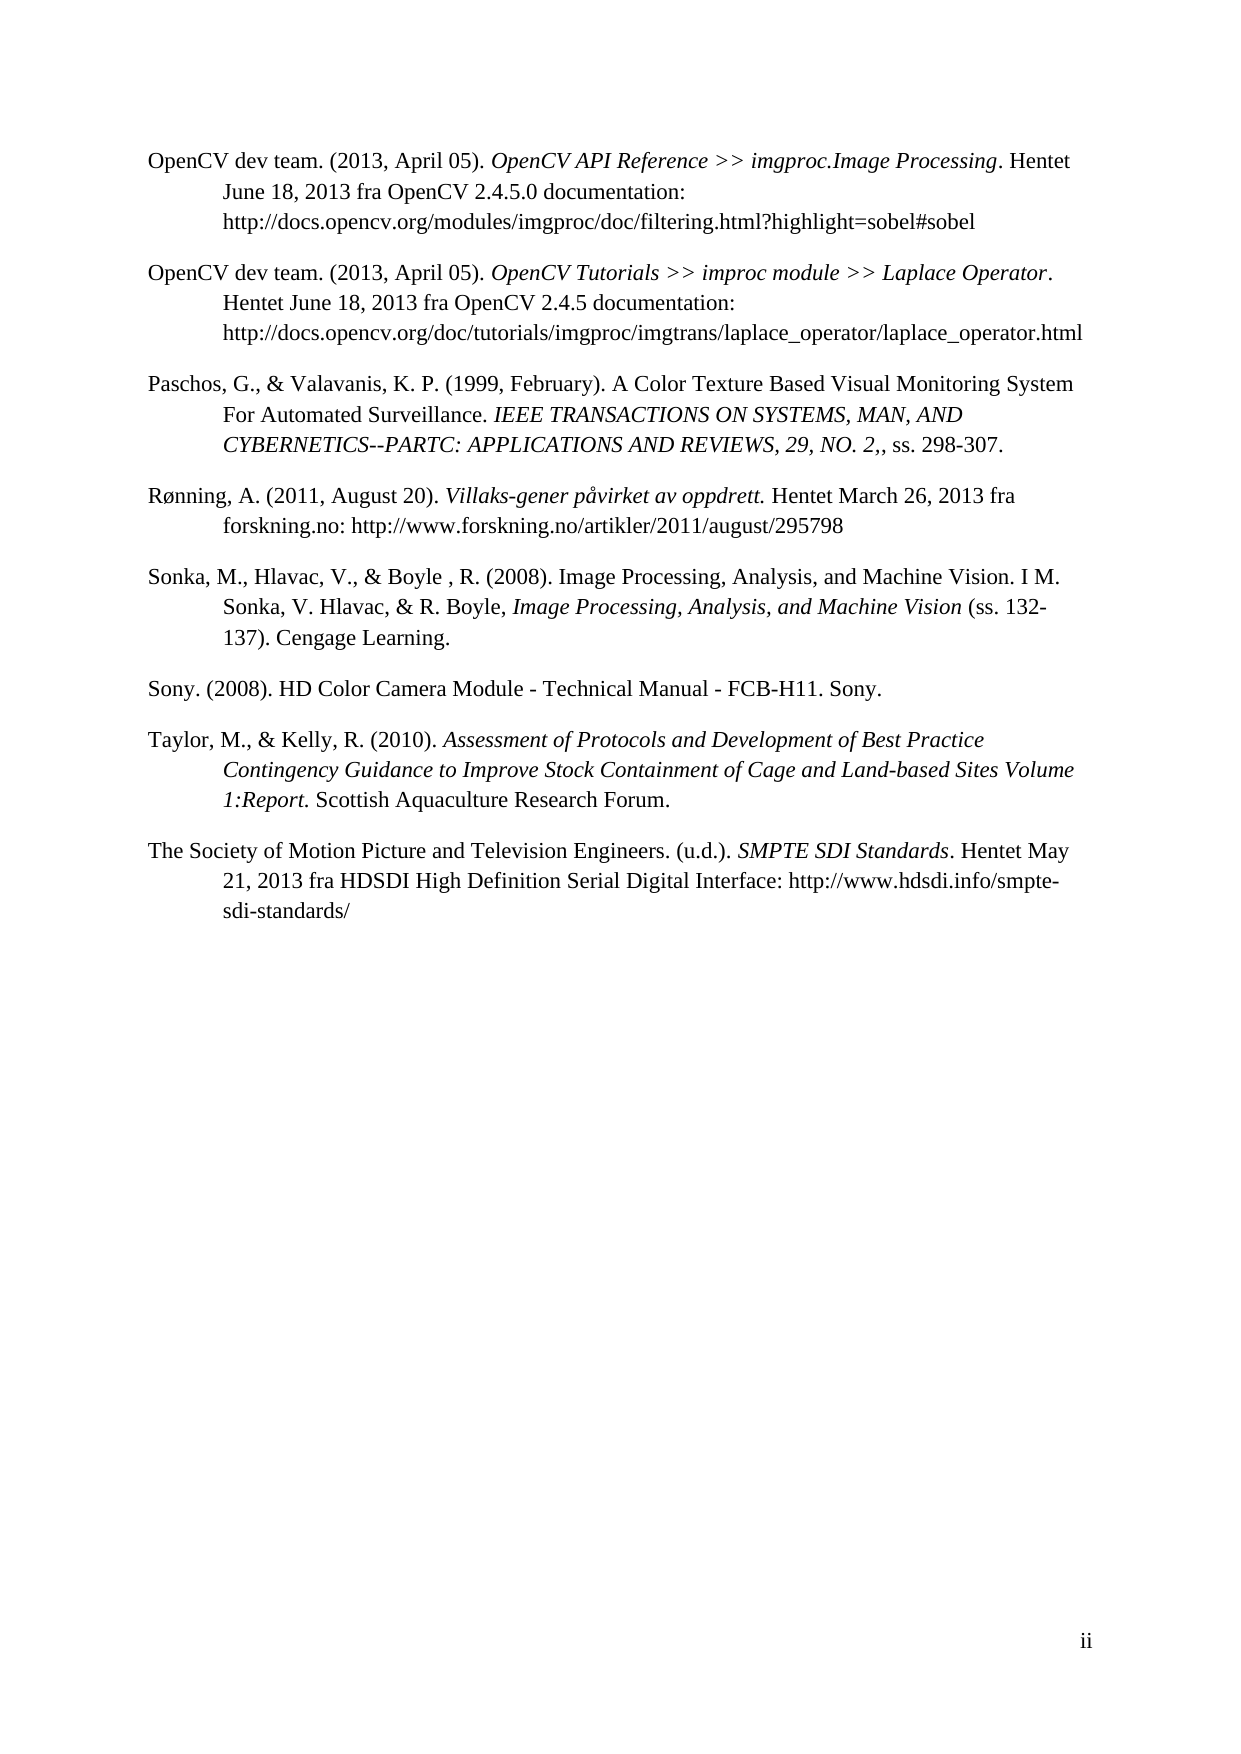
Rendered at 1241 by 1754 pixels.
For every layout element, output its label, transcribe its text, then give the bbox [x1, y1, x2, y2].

text OpenCV dev team. (2013, April 05). OpenCV API Reference >> imgproc.Image Processing. Hentet June 18, 2013 fra OpenCV 2.4.5.0 documentation: http://docs.opencv.org/modules/imgproc/doc/filtering.html?highlight=sobel#sobel [148, 148, 1093, 234]
text Taylor, M., & Kelly, R. (2010). Assessment of Protocols and Development of Best Practice Contingency Guidance to Improve Stock Containment of Cage and Land-based Sites Volume 1:Report. Scottish Aquaculture Research Forum. [148, 726, 1093, 812]
text Sonka, M., Hlavac, V., & Boyle , R. (2008). Image Processing, Analysis, and Machine Vision. I M. Sonka, V. Hlavac, & R. Boyle, Image Processing, Analysis, and Machine Vision (ss. 132-137). Cengage Learning. [148, 563, 1093, 650]
text Rønning, A. (2011, August 20). Villaks-gener påvirket av oppdrett. Hentet March 26, 2013 fra forskning.no: http://www.forskning.no/artikler/2011/august/295798 [148, 482, 1093, 538]
text The Society of Motion Picture and Television Engineers. (u.d.). SMPTE SDI Standards. Hentet May 21, 2013 fra HDSDI High Definition Serial Digital Interface: http://www.hdsdi.info/smpte-sdi-standards/ [148, 837, 1093, 924]
text Paschos, G., & Valavanis, K. P. (1999, February). A Color Texture Based Visual Monitoring System For Automated Surveillance. IEEE TRANSACTIONS ON SYSTEMS, MAN, AND CYBERNETICS--PARTC: APPLICATIONS AND REVIEWS, 29, NO. 2,, ss. 298-307. [148, 371, 1093, 457]
text OpenCV dev team. (2013, April 05). OpenCV Tutorials >> improc module >> Laplace Operator. Hentet June 18, 2013 fra OpenCV 2.4.5 documentation: http://docs.opencv.org/doc/tutorials/imgproc/imgtrans/laplace_operator/laplace_operator.html [148, 259, 1093, 346]
text Sony. (2008). HD Color Camera Module - Technical Manual - FCB-H11. Sony. [148, 675, 1093, 701]
